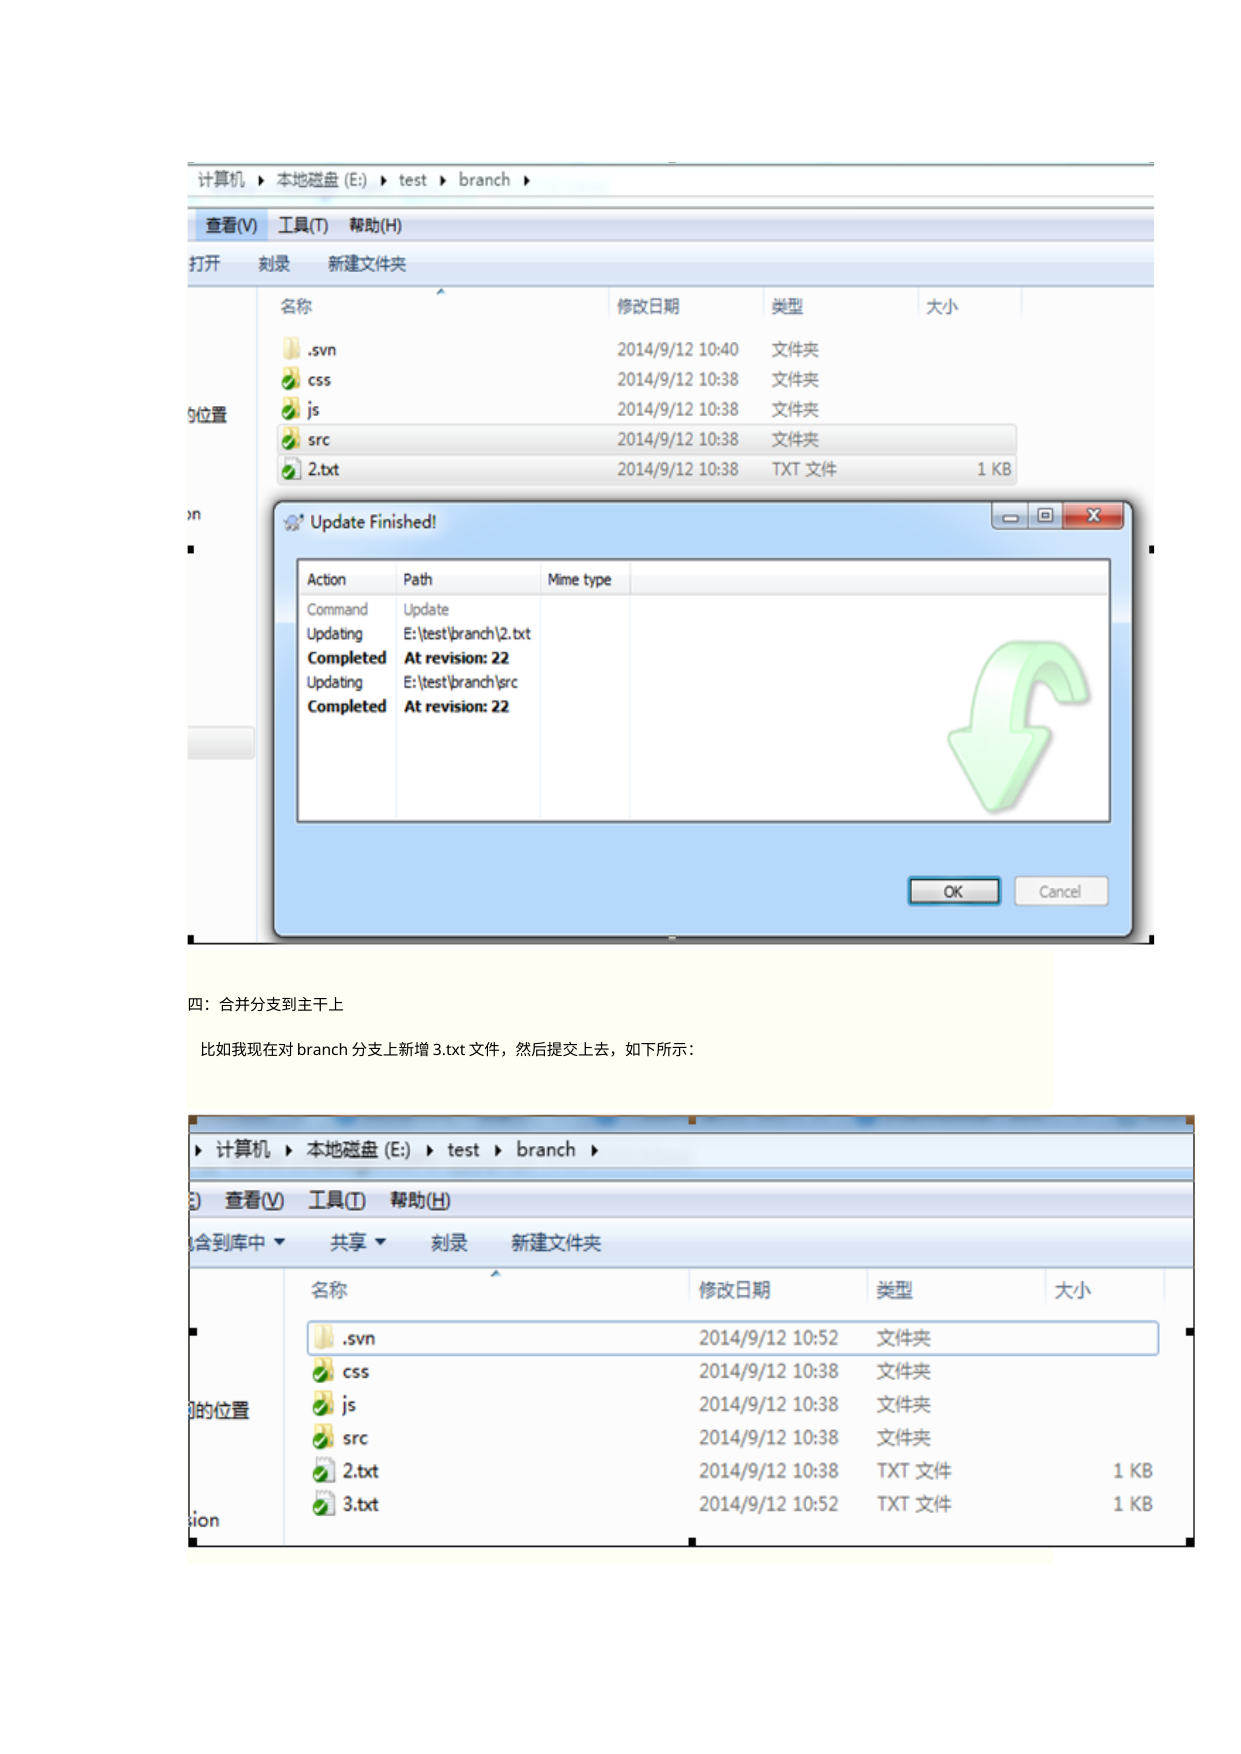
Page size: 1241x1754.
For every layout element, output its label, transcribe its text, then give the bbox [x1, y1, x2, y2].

picture [187, 1109, 1195, 1549]
text 比如我现在对branch分支上新增3.txt文件，然后提交上去，如下所示： [187, 1032, 1053, 1064]
picture [187, 162, 1155, 951]
text 四：合并分支到主干上 [187, 987, 1053, 1019]
